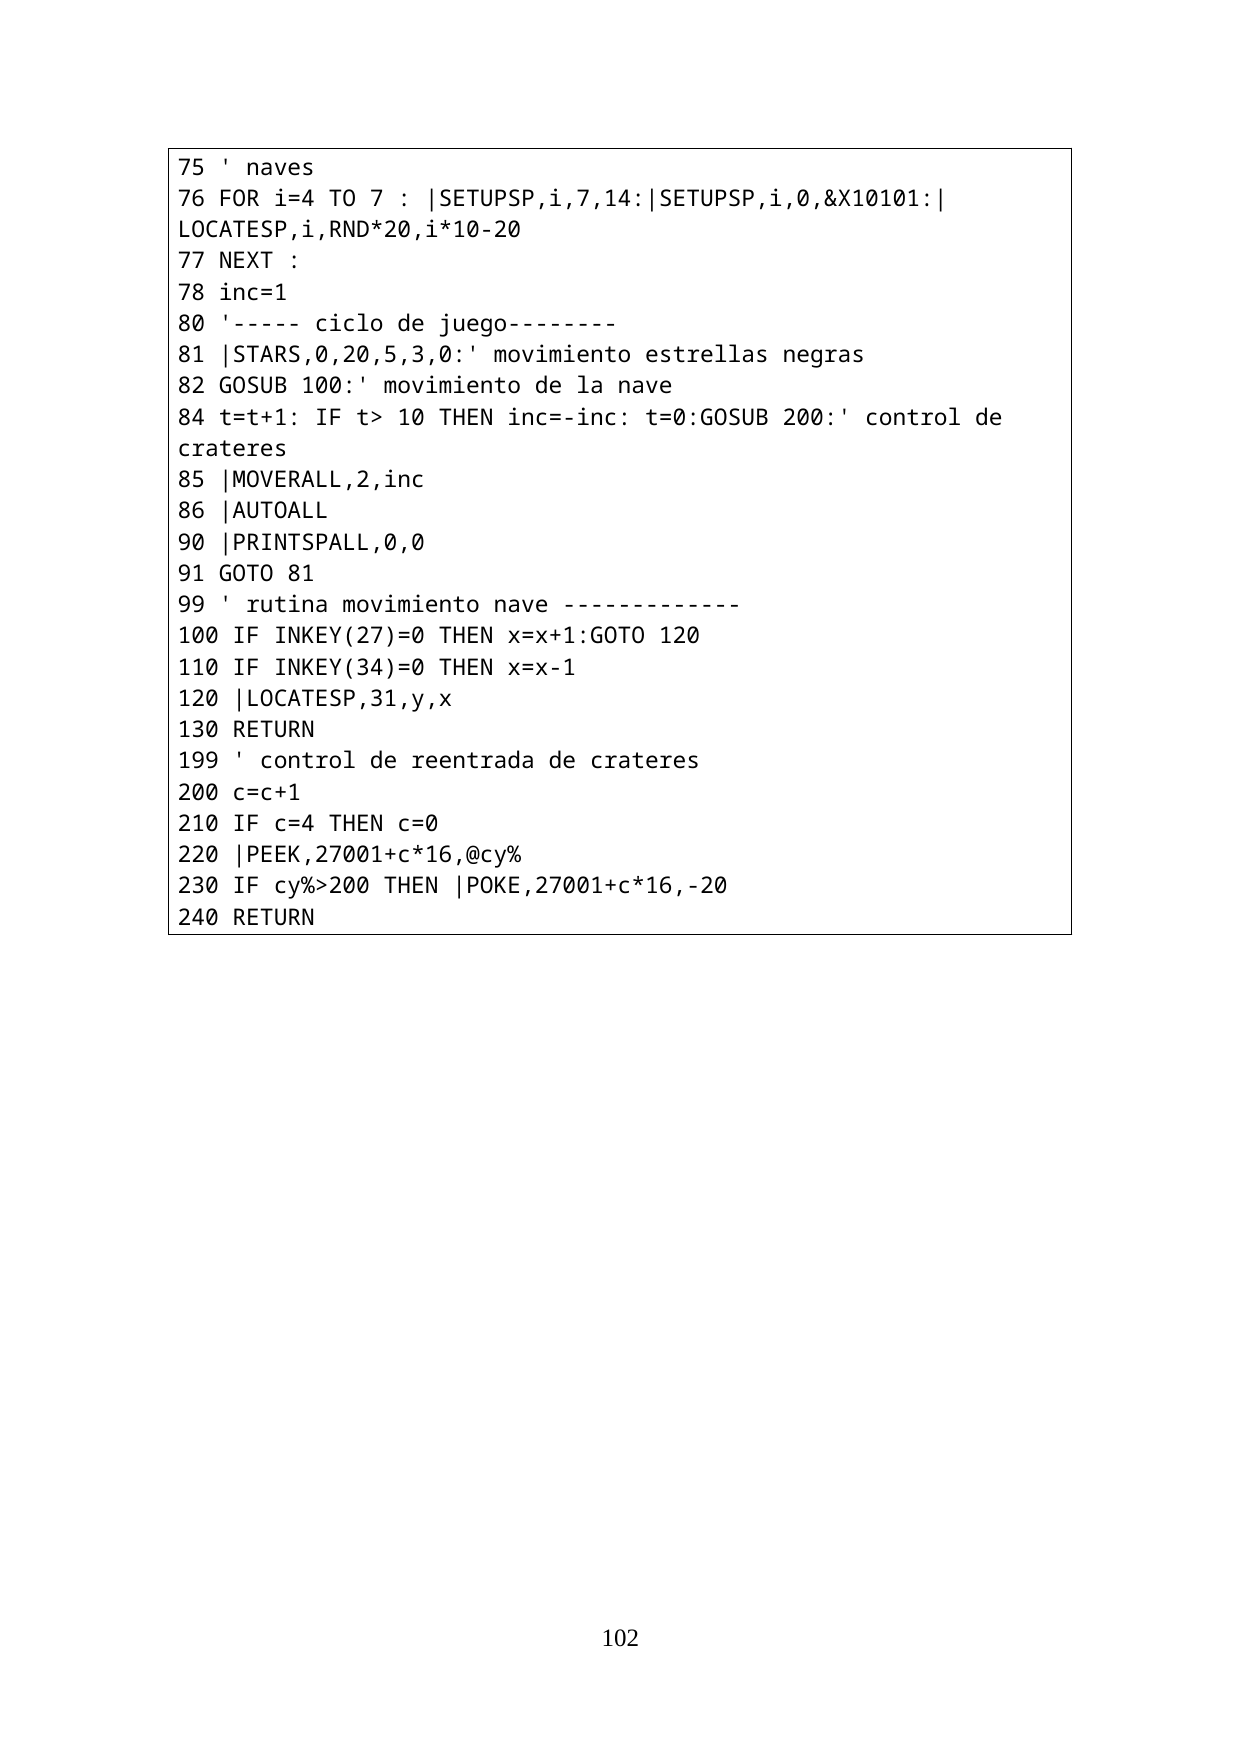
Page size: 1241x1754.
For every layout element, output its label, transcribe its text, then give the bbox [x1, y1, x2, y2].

text 82 GOSUB 100:' movimiento de la nave [177, 369, 1063, 401]
text 90 |PRINTSPALL,0,0 [177, 526, 1063, 557]
text 77 NEXT : [177, 244, 1063, 276]
text 78 inc=1 [177, 276, 1063, 307]
text 120 |LOCATESP,31,y,x [177, 682, 1063, 713]
text 99 ' rutina movimiento nave ------------- [177, 588, 1063, 619]
text 130 RETURN [177, 713, 1063, 744]
text 84 t=t+1: IF t> 10 THEN inc=-inc: t=0:GOSUB 200:' control de crateres [177, 401, 1063, 463]
text 210 IF c=4 THEN c=0 [177, 807, 1063, 838]
text 76 FOR i=4 TO 7 : |SETUPSP,i,7,14:|SETUPSP,i,0,&X10101:|LOCATESP,i,RND*20,i*10-20 [177, 182, 1063, 244]
text 200 c=c+1 [177, 776, 1063, 807]
text 81 |STARS,0,20,5,3,0:' movimiento estrellas negras [177, 338, 1063, 369]
text 80 '----- ciclo de juego-------- [177, 307, 1063, 338]
text 230 IF cy%>200 THEN |POKE,27001+c*16,-20 [177, 869, 1063, 898]
text 85 |MOVERALL,2,inc [177, 463, 1063, 494]
text 86 |AUTOALL [177, 494, 1063, 526]
text 110 IF INKEY(34)=0 THEN x=x-1 [177, 651, 1063, 682]
text 240 RETURN [169, 898, 1071, 934]
text 220 |PEEK,27001+c*16,@cy% [177, 838, 1063, 869]
text 91 GOTO 81 [177, 557, 1063, 588]
text 199 ' control de reentrada de crateres [177, 744, 1063, 776]
text 75 ' naves [169, 149, 1071, 182]
text 100 IF INKEY(27)=0 THEN x=x+1:GOTO 120 [177, 619, 1063, 651]
